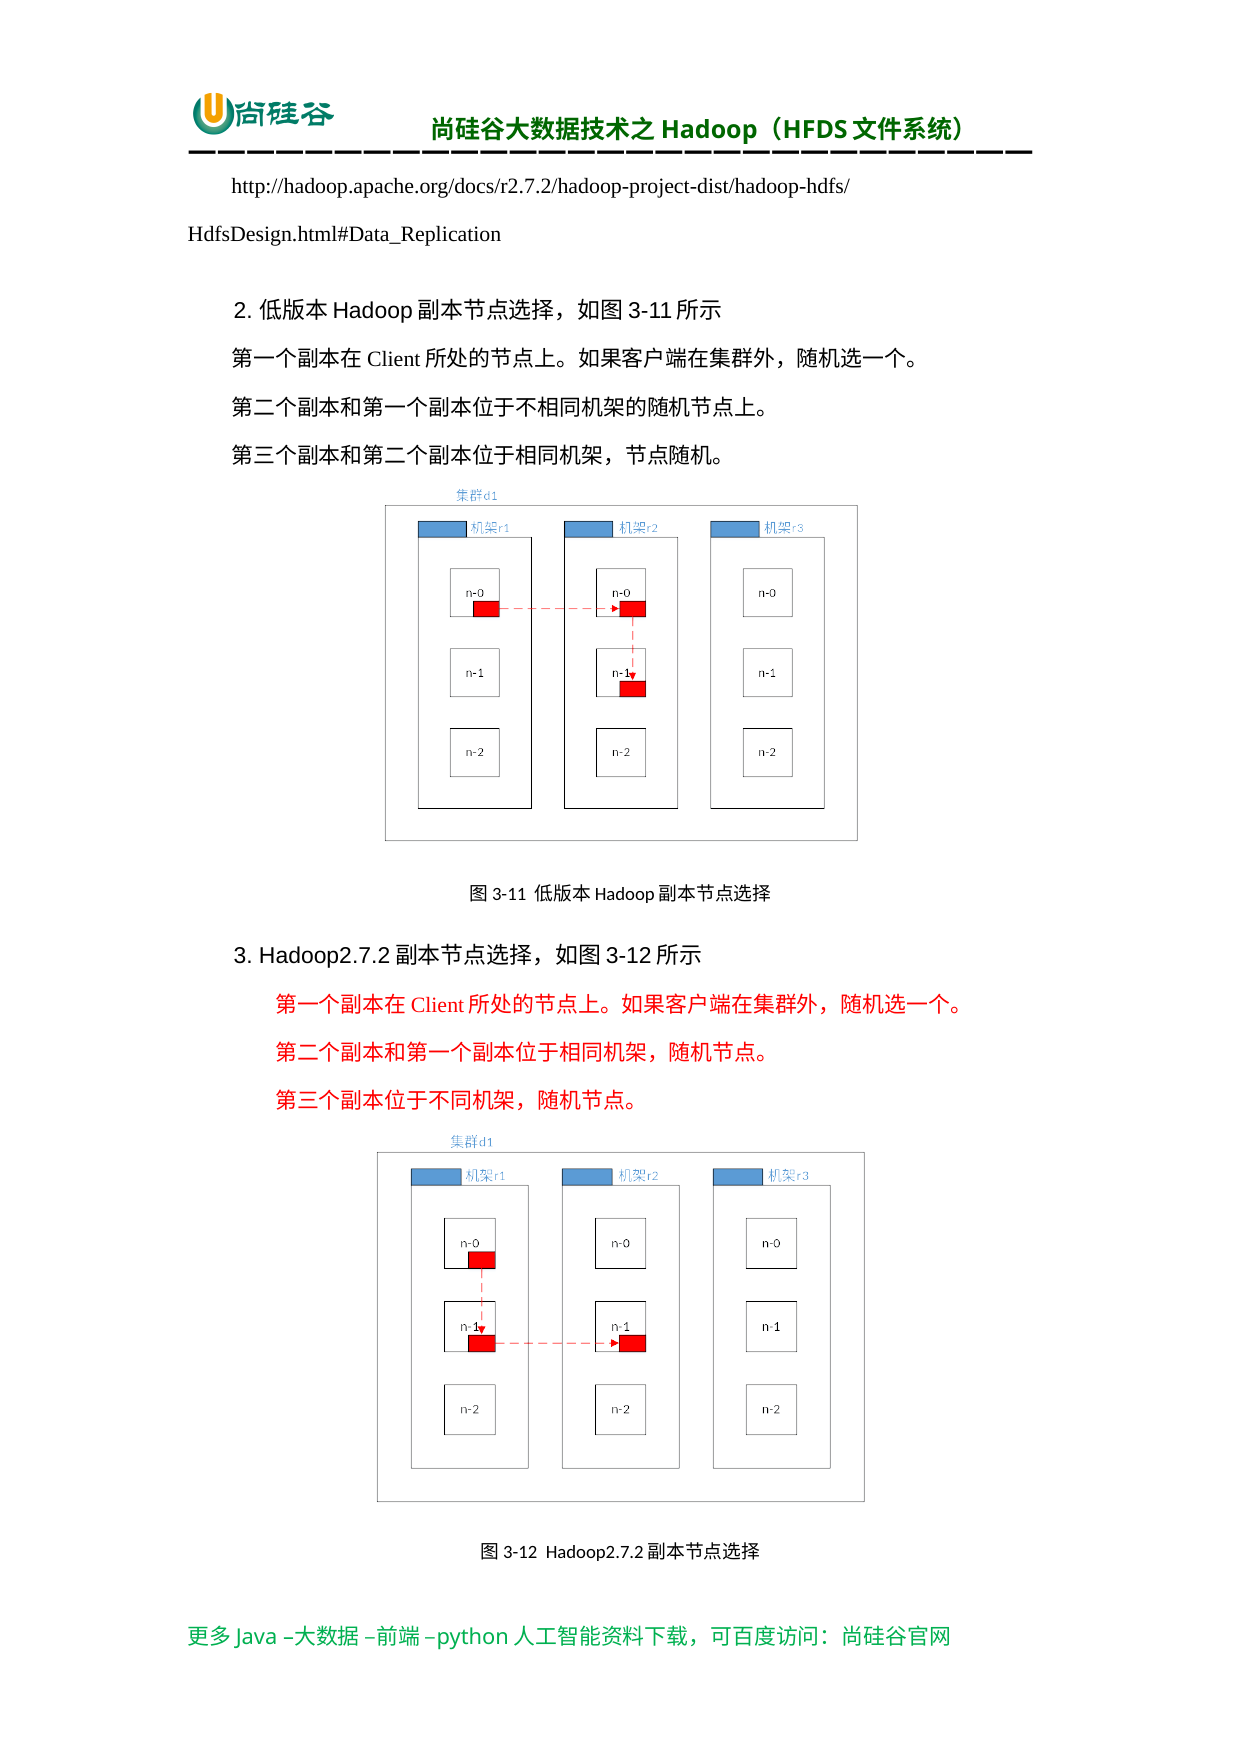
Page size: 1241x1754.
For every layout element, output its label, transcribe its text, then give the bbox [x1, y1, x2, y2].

text 第二个副本和第一个副本位于相同机架，随机节点。 [231, 1034, 1053, 1067]
text 图3-11 低版本Hadoop副本节点选择 [187, 876, 1053, 908]
text 图3-12 Hadoop2.7.2副本节点选择 [187, 1534, 1053, 1566]
text 第二个副本和第一个副本位于不相同机架的随机节点上。 [231, 389, 1053, 422]
text 第三个副本和第二个副本位于相同机架，节点随机。 [187, 437, 1053, 470]
text 3. Hadoop2.7.2副本节点选择，如图3-12所示 [187, 921, 1053, 986]
picture [187, 88, 338, 139]
text http://hadoop.apache.org/docs/r2.7.2/hadoop-project-dist/hadoop-hdfs/HdfsDesign.html#Data_Replication [187, 169, 1053, 250]
text 第三个副本位于不同机架，随机节点。 [231, 1083, 1053, 1115]
text 第一个副本在Client所处的节点上。如果客户端在集群外，随机选一个。 [231, 986, 1053, 1019]
text 第一个副本在Client所处的节点上。如果客户端在集群外，随机选一个。 [187, 341, 1053, 373]
text 2. 低版本Hadoop副本节点选择，如图3-11所示 [187, 276, 1053, 341]
